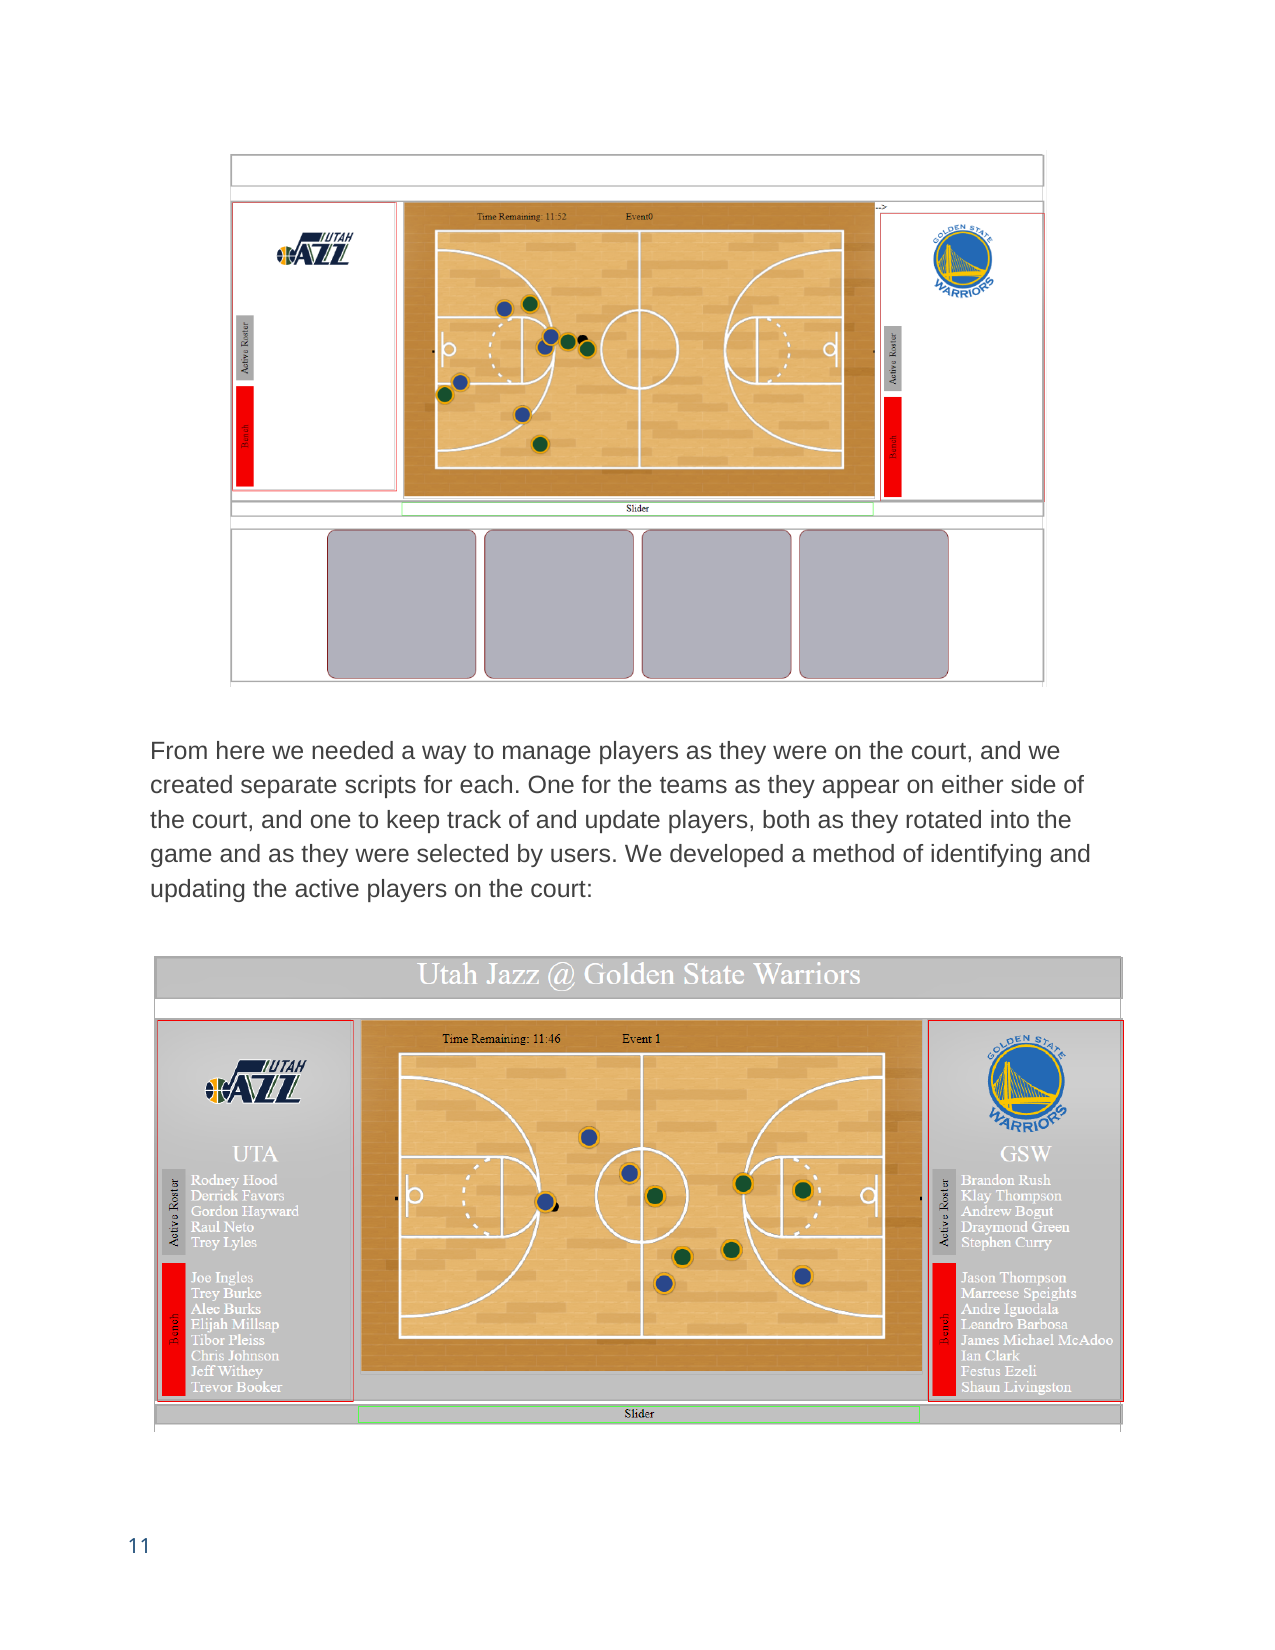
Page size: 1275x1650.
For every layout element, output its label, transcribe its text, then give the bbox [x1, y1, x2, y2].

text From here we needed a way to manage players as they were on the court, and we created separate scripts for each. One for the teams as they appear on either side of the court, and one to keep track of and update players, both as they rotated into the game and as they were selected by users. We developed a method of identifying and updating the active players on the court: [150, 736, 1125, 928]
picture [228, 150, 1047, 687]
picture [150, 951, 1125, 1432]
